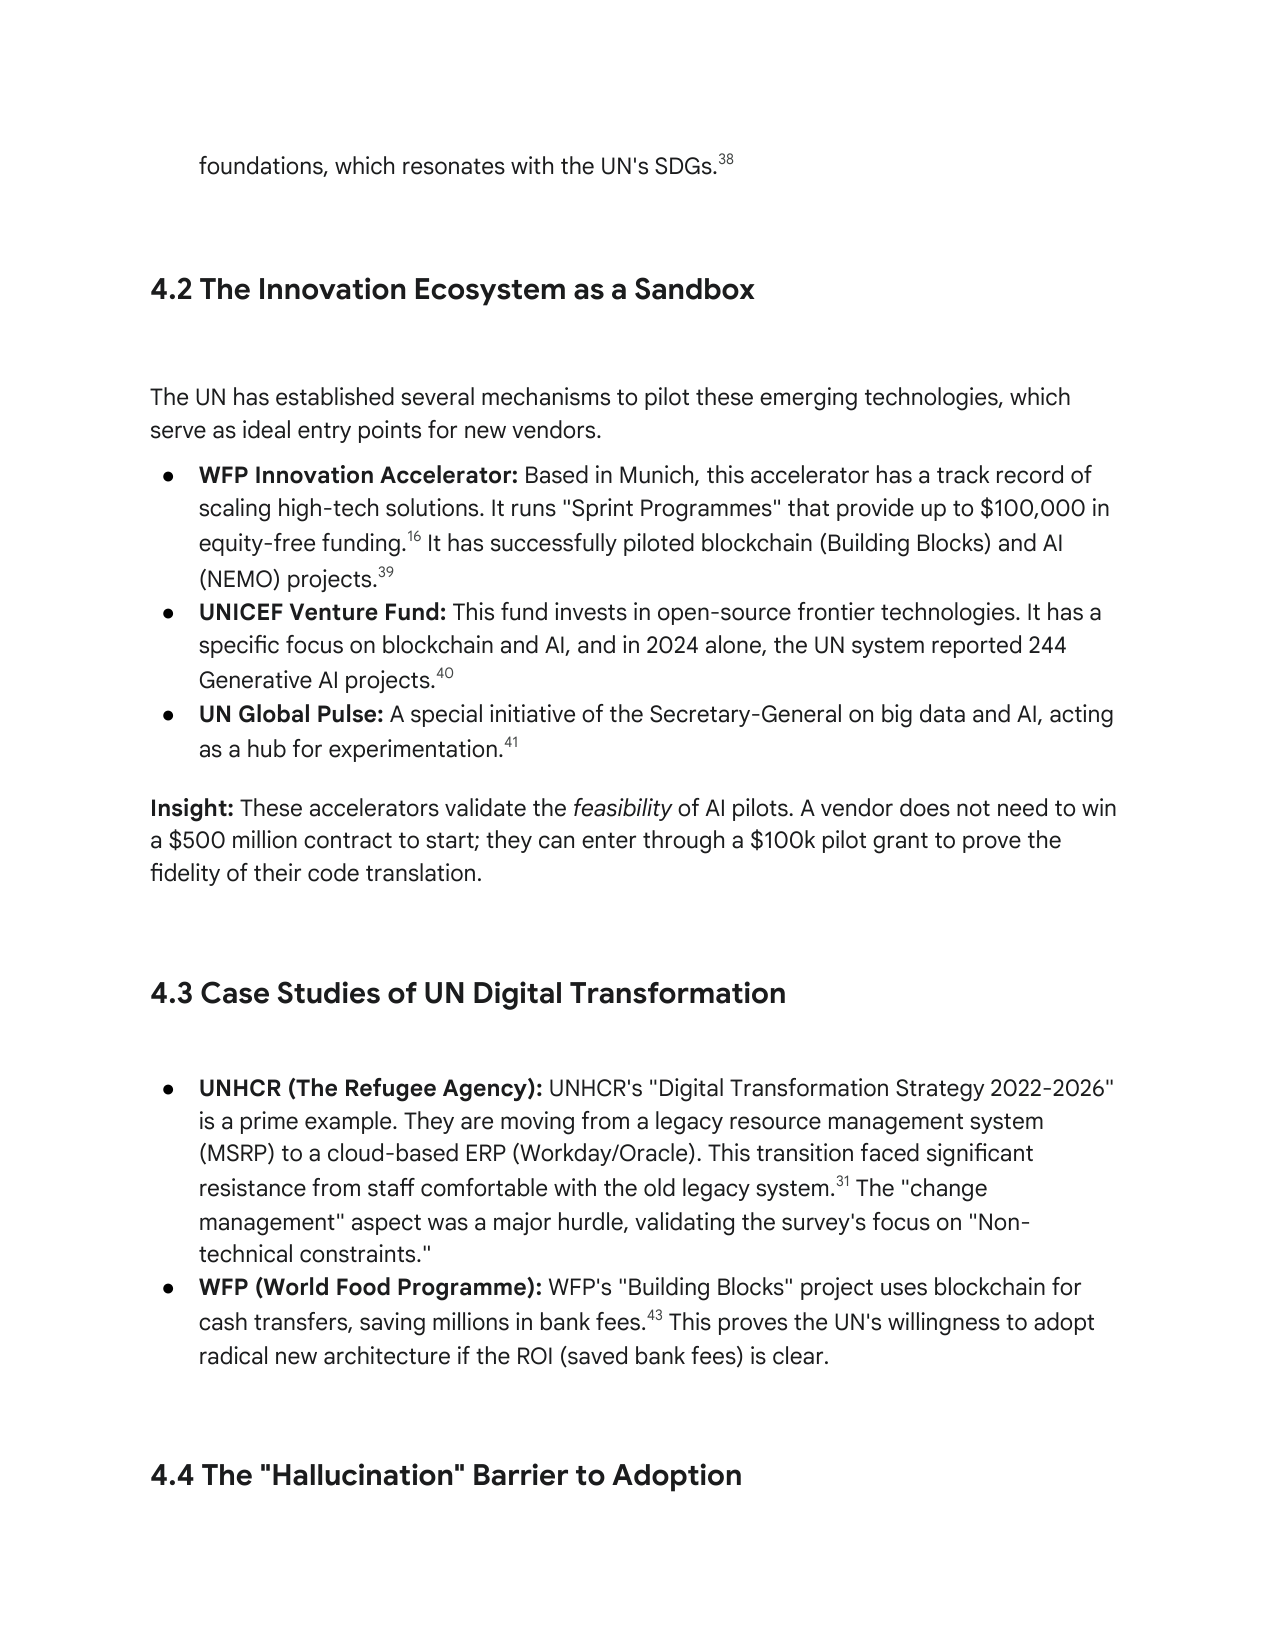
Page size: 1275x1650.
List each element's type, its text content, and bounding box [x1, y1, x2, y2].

list UNHCR (The Refugee Agency): UNHCR's "Digital Transformation Strategy 2022-2026" is a prime example. They are moving from a legacy resource management system (MSRP) to a cloud-based ERP (Workday/Oracle). This transition faced significant resistance from staff comfortable with the old legacy system.31 The "change management" aspect was a major hurdle, validating the survey's focus on "Non-technical constraints." [161, 1074, 1125, 1269]
list UNICEF Venture Fund: This fund invests in open-source frontier technologies. It has a specific focus on blockchain and AI, and in 2024 alone, the UN system reported 244 Generative AI projects.40 [161, 598, 1125, 696]
list UN Global Pulse: A special initiative of the Secretary-General on big data and AI, acting as a hub for experimentation.41 [161, 700, 1125, 764]
text The UN has established several mechanisms to pilot these emerging technologies, which serve as ideal entry points for new vendors. [150, 383, 1125, 445]
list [161, 150, 1125, 181]
subtitle 4.2 The Innovation Ecosystem as a Sandbox [150, 271, 1125, 308]
subtitle 4.3 Case Studies of UN Digital Transformation [150, 975, 1125, 1011]
list WFP (World Food Programme): WFP's "Building Blocks" project uses blockchain for cash transfers, saving millions in bank fees.43 This proves the UN's willingness to adopt radical new architecture if the ROI (saved bank fees) is clear. [161, 1273, 1125, 1371]
subtitle 4.4 The "Hallucination" Barrier to Adoption [150, 1457, 1125, 1494]
text Insight: These accelerators validate the feasibility of AI pilots. A vendor does not need to win a $500 million contract to start; they can enter through a $100k pilot grant to prove the fidelity of their code translation. [150, 794, 1125, 888]
list WFP Innovation Accelerator: Based in Munich, this accelerator has a track record of scaling high-tech solutions. It runs "Sprint Programmes" that provide up to $100,000 in equity-free funding.16 It has successfully piloted blockchain (Building Blocks) and AI (NEMO) projects.39 [161, 461, 1125, 594]
